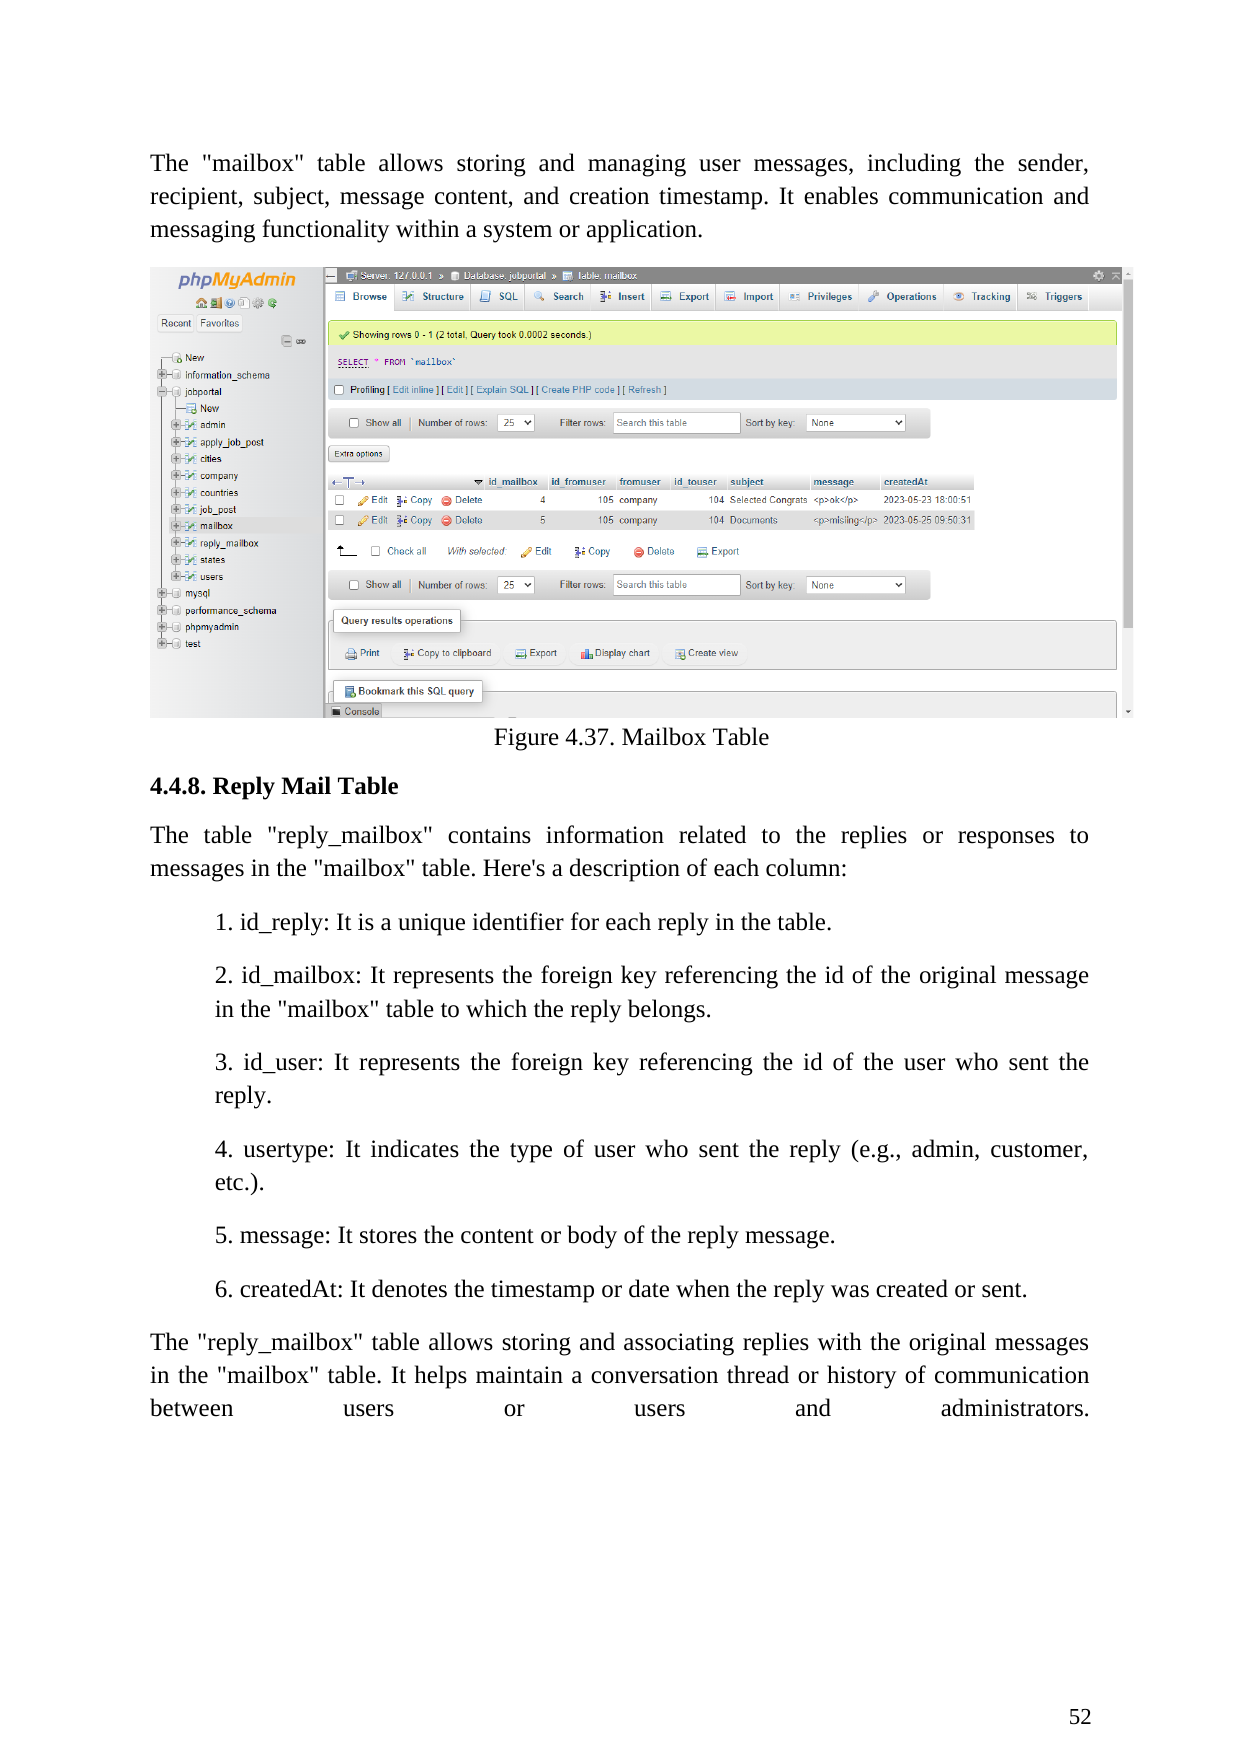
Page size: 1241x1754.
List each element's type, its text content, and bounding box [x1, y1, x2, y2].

picture [150, 267, 1134, 718]
text Figure 4.37. Mailbox Table [139, 722, 1123, 750]
text 3. id_user: It represents the foreign key referencing the id of the user who sent the reply. [214, 1047, 1090, 1109]
subtitle Reply Mail Table [150, 771, 1123, 800]
text The "reply_mailbox" table allows storing and associating replies with the original messages in the "mailbox" table. It helps maintain a conversation thread or history of communication between users or users and administrators. [150, 1327, 1090, 1422]
text 6. createdAt: It denotes the timestamp or date when the reply was created or sent. [214, 1274, 1090, 1303]
text 4. usertype: It indicates the type of user who sent the reply (e.g., admin, customer, etc.). [214, 1134, 1090, 1196]
text 2. id_mailbox: It represents the foreign key referencing the id of the original message in the "mailbox" table to which the reply belongs. [214, 961, 1090, 1022]
text 5. message: It stores the content or body of the reply message. [214, 1220, 1090, 1249]
text The "mailbox" table allows storing and managing user messages, including the sender, recipient, subject, message content, and creation timestamp. It enables communication and messaging functionality within a system or application. [150, 148, 1090, 243]
text 1. id_reply: It is a unique identifier for each reply in the table. [214, 907, 1090, 936]
text The table "reply_mailbox" contains information related to the replies or responses to messages in the "mailbox" table. Here's a description of each column: [150, 821, 1090, 882]
